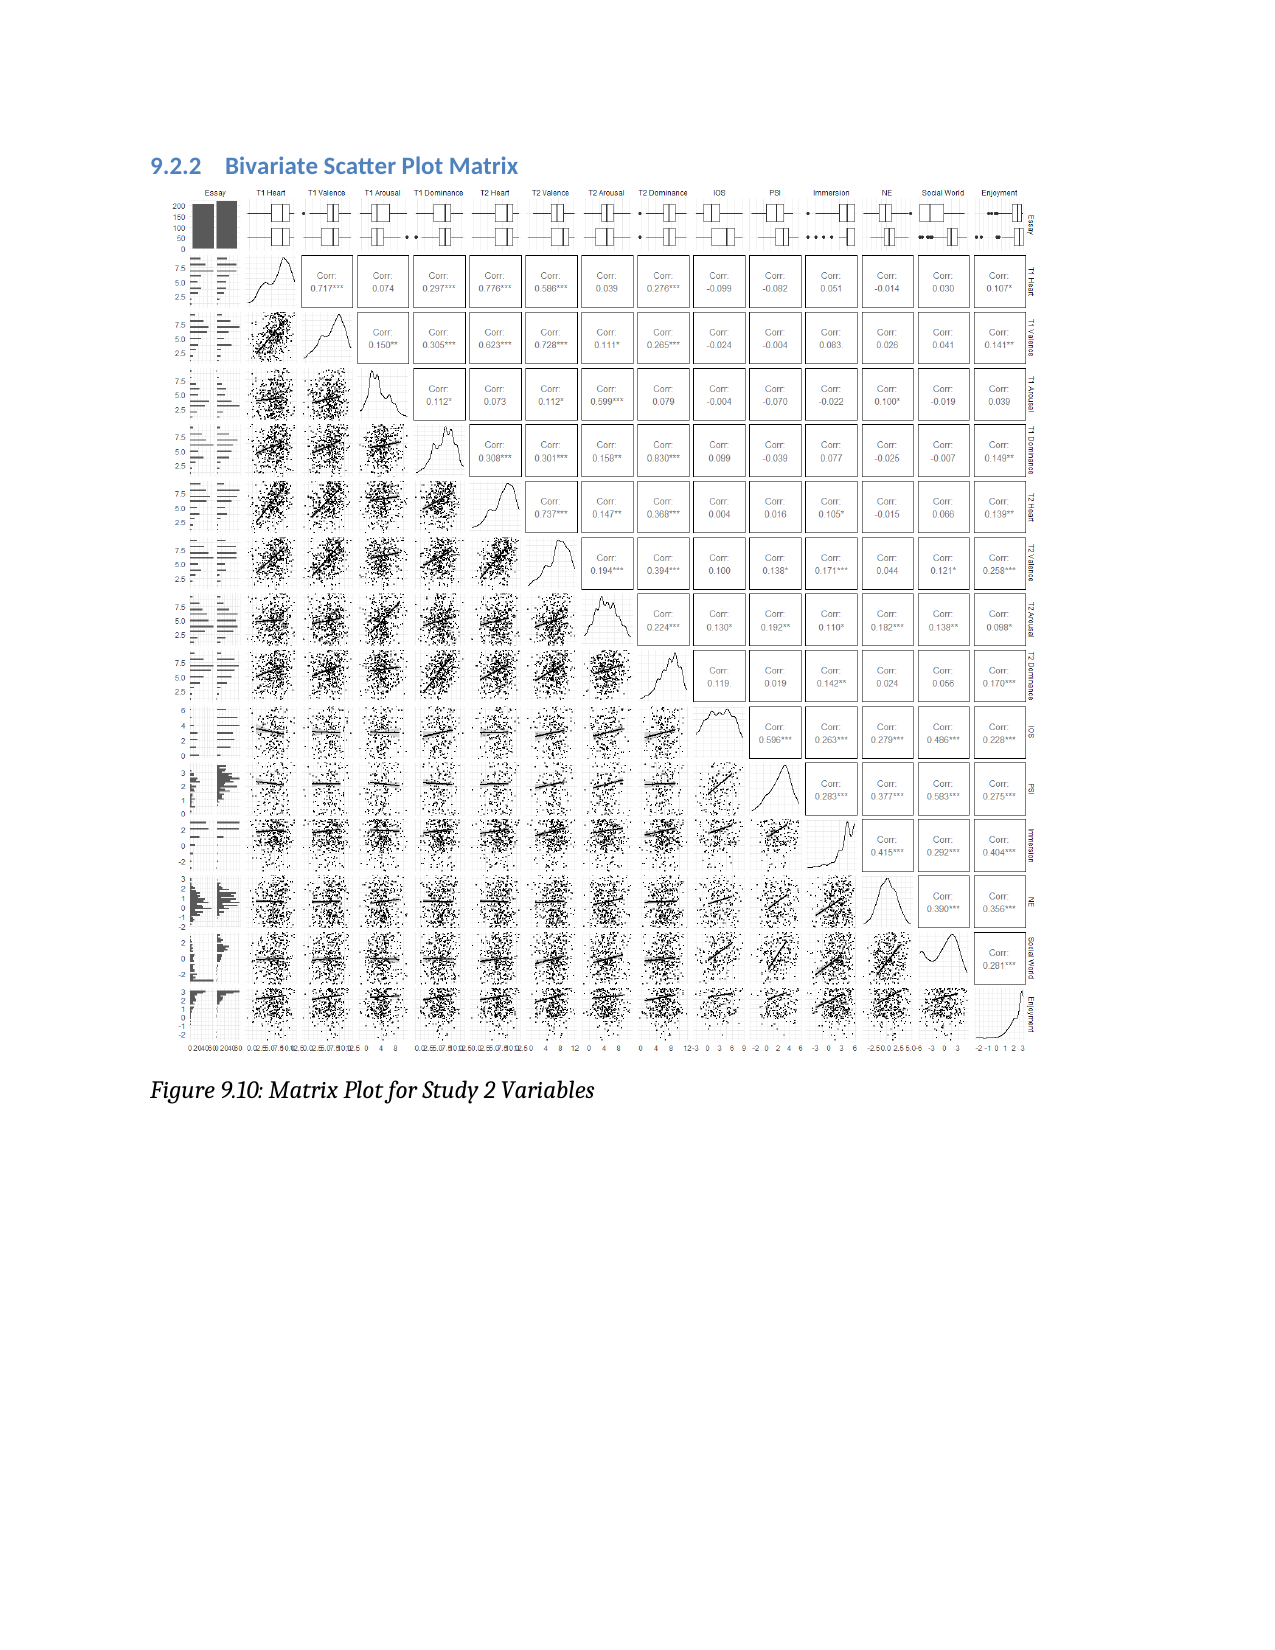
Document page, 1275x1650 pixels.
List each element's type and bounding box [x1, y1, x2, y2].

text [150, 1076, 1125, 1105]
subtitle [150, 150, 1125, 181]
picture [168, 180, 1044, 1056]
